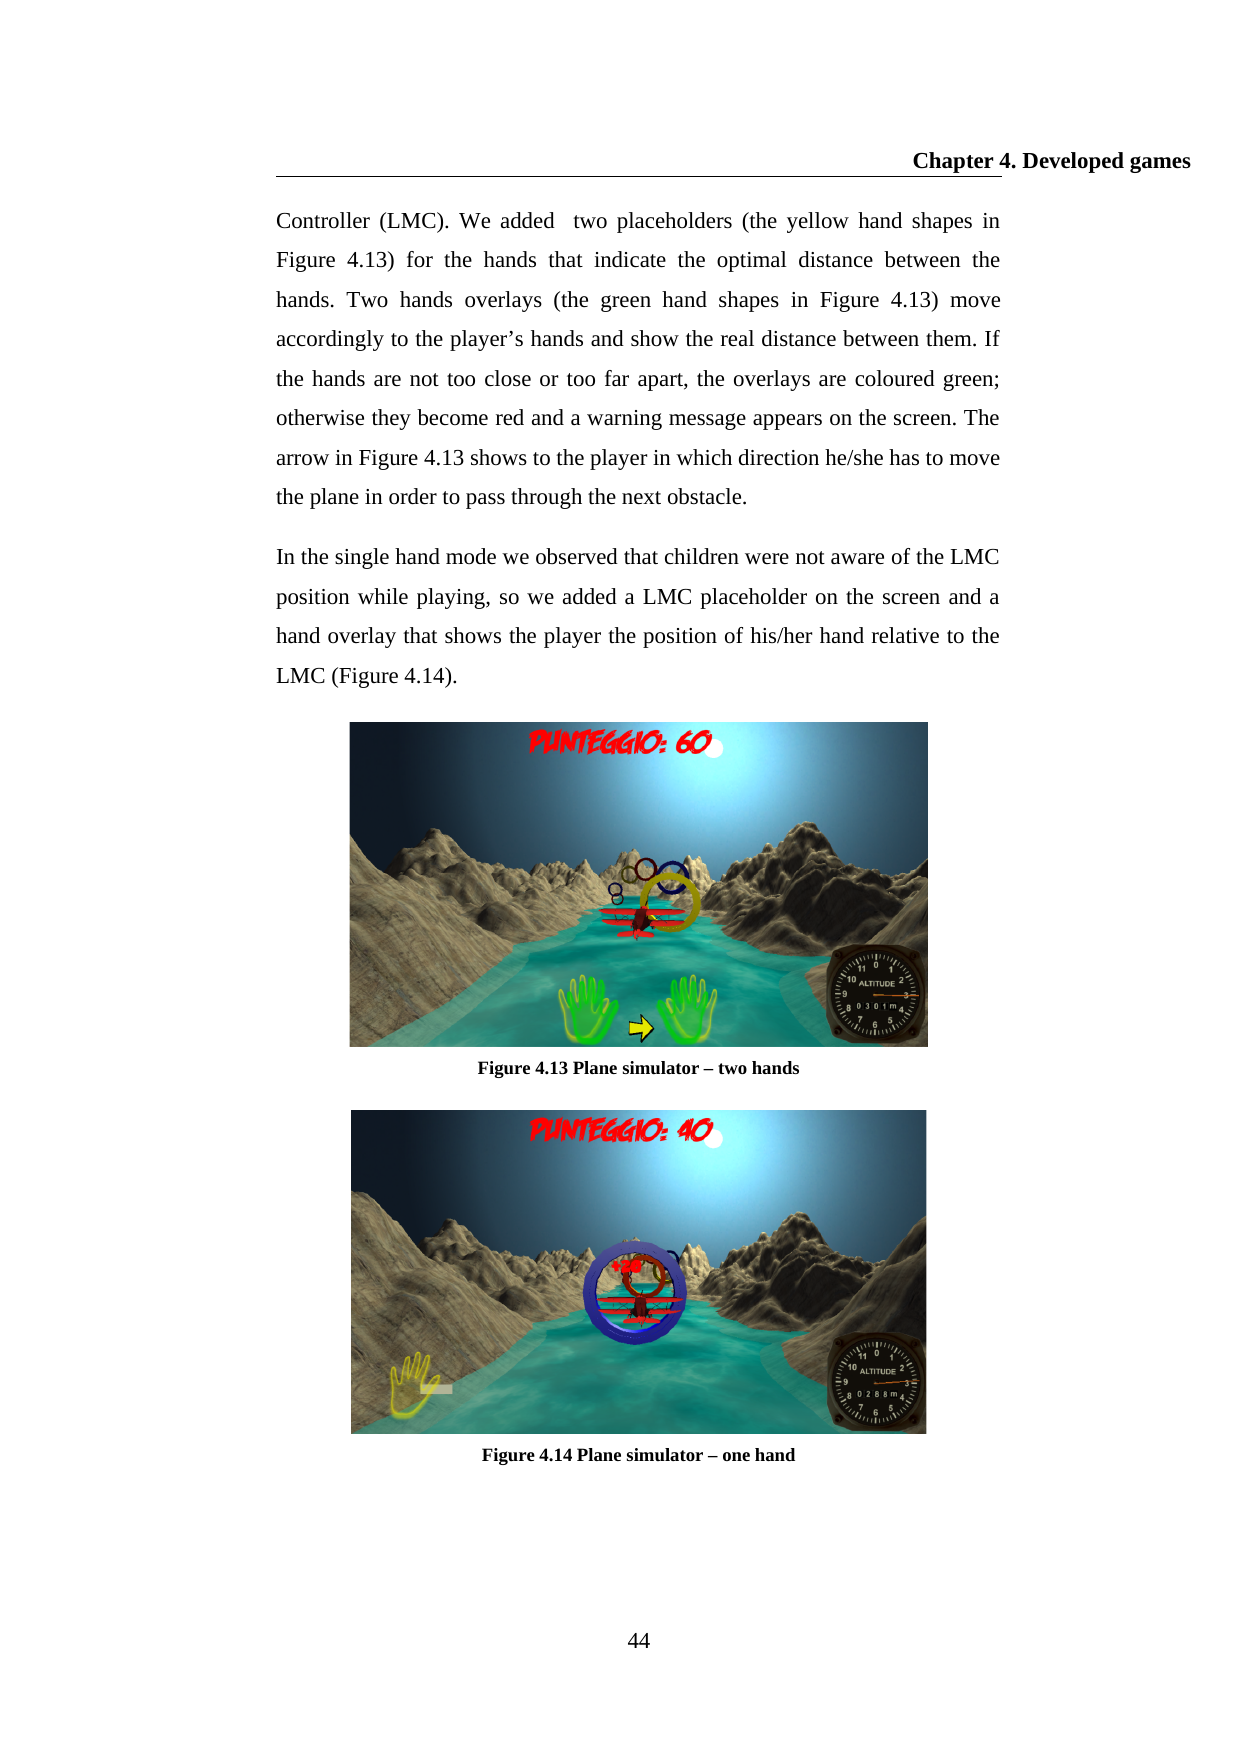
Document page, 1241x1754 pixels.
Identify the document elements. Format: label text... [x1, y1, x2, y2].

picture [351, 1110, 927, 1434]
text In the single hand mode we observed that children were not aware of the LMC position while playing, so we added a LMC placeholder on the screen and a hand overlay that shows the player the position of his/her hand relative to the LMC (Figure 4.14). [276, 543, 1002, 688]
picture [349, 722, 928, 1047]
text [276, 207, 1002, 509]
